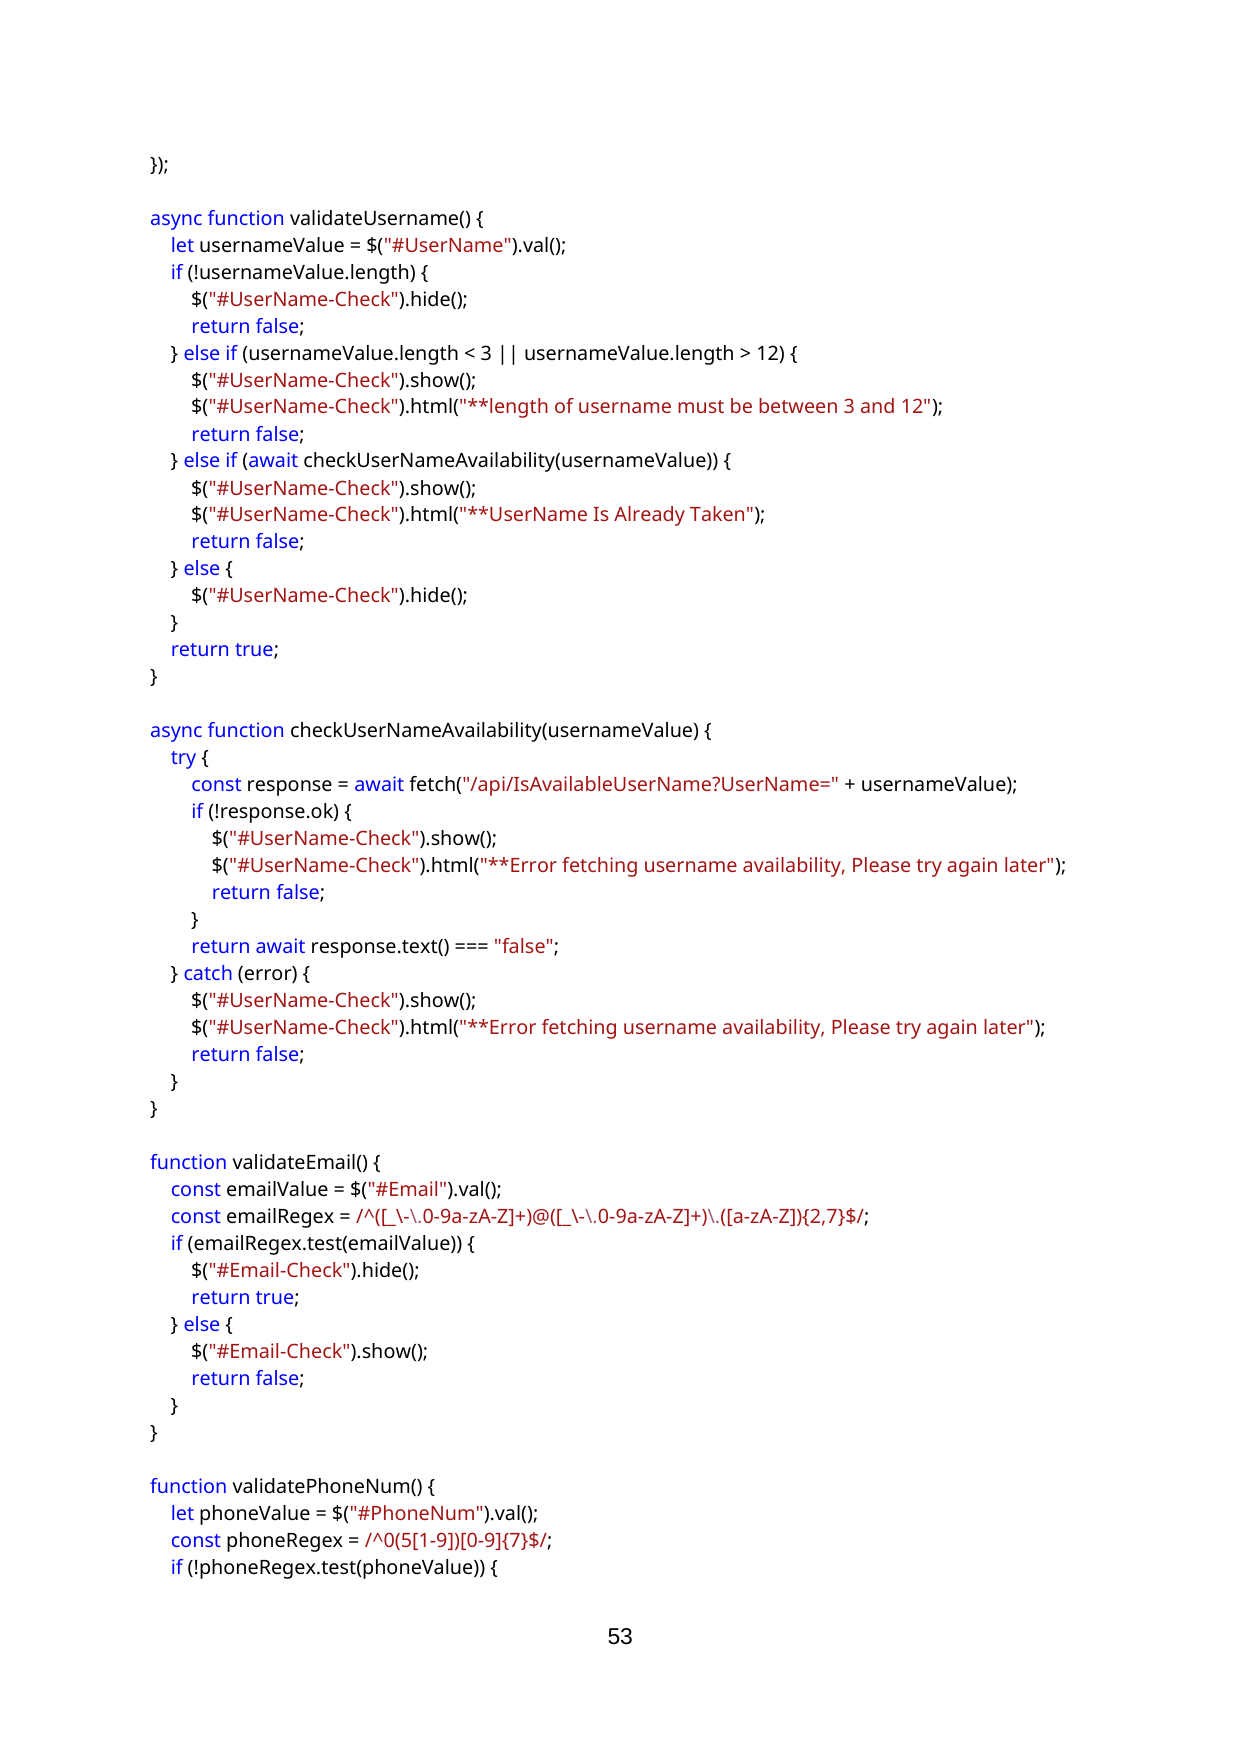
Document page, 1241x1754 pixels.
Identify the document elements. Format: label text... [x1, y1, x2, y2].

text if (!usernameValue.length) { [150, 258, 1090, 285]
text if (!response.ok) { [150, 797, 1090, 824]
text } [150, 663, 1090, 689]
text const emailValue = $("#Email").val(); [150, 1175, 1090, 1202]
text } else { [150, 1310, 1090, 1337]
text const phoneRegex = /^0(5[1-9])[0-9]{7}$/; [150, 1526, 1090, 1553]
text async function checkUserNameAvailability(usernameValue) { [150, 717, 1090, 743]
text } catch (error) { [150, 959, 1090, 986]
text } [150, 1094, 1090, 1121]
text return await response.text() === "false"; [150, 932, 1090, 959]
text if (!phoneRegex.test(phoneValue)) { [150, 1553, 1090, 1580]
text return true; [150, 636, 1090, 663]
text } [150, 609, 1090, 636]
text const response = await fetch("/api/IsAvailableUserName?UserName=" + usernameValue); [150, 771, 1090, 797]
text $("#UserName-Check").show(); [150, 986, 1090, 1013]
text return false; [150, 878, 1090, 905]
text $("#UserName-Check").html("**length of username must be between 3 and 12"); [150, 393, 1090, 420]
text $("#UserName-Check").show(); [150, 824, 1090, 851]
text $("#UserName-Check").html("**UserName Is Already Taken"); [150, 501, 1090, 528]
text } [150, 1418, 1090, 1445]
text $("#UserName-Check").hide(); [150, 582, 1090, 609]
text $("#UserName-Check").show(); [150, 366, 1090, 393]
text return false; [150, 528, 1090, 555]
text $("#UserName-Check").html("**Error fetching username availability, Please try again later"); [150, 851, 1090, 878]
text let phoneValue = $("#PhoneNum").val(); [150, 1499, 1090, 1526]
text } [150, 1067, 1090, 1094]
text $("#UserName-Check").html("**Error fetching username availability, Please try again later"); [150, 1013, 1090, 1040]
text } [150, 1391, 1090, 1418]
text const emailRegex = /^([_\-\.0-9a-zA-Z]+)@([_\-\.0-9a-zA-Z]+)\.([a-zA-Z]){2,7}$/; [150, 1202, 1090, 1229]
text $("#Email-Check").hide(); [150, 1256, 1090, 1283]
text function validateEmail() { [150, 1148, 1090, 1175]
text } [150, 905, 1090, 932]
text } else { [150, 555, 1090, 582]
text } else if (usernameValue.length < 3 || usernameValue.length > 12) { [150, 339, 1090, 366]
text function validatePhoneNum() { [150, 1472, 1090, 1499]
text try { [150, 743, 1090, 771]
text $("#Email-Check").show(); [150, 1337, 1090, 1364]
text } else if (await checkUserNameAvailability(usernameValue)) { [150, 447, 1090, 474]
text }); [150, 150, 1090, 177]
text let usernameValue = $("#UserName").val(); [150, 231, 1090, 258]
text return true; [150, 1283, 1090, 1310]
text async function validateUsername() { [150, 204, 1090, 231]
text if (emailRegex.test(emailValue)) { [150, 1229, 1090, 1256]
text return false; [150, 420, 1090, 447]
text $("#UserName-Check").show(); [150, 474, 1090, 501]
text return false; [150, 1040, 1090, 1067]
text return false; [150, 312, 1090, 339]
text $("#UserName-Check").hide(); [150, 285, 1090, 312]
text return false; [150, 1364, 1090, 1391]
